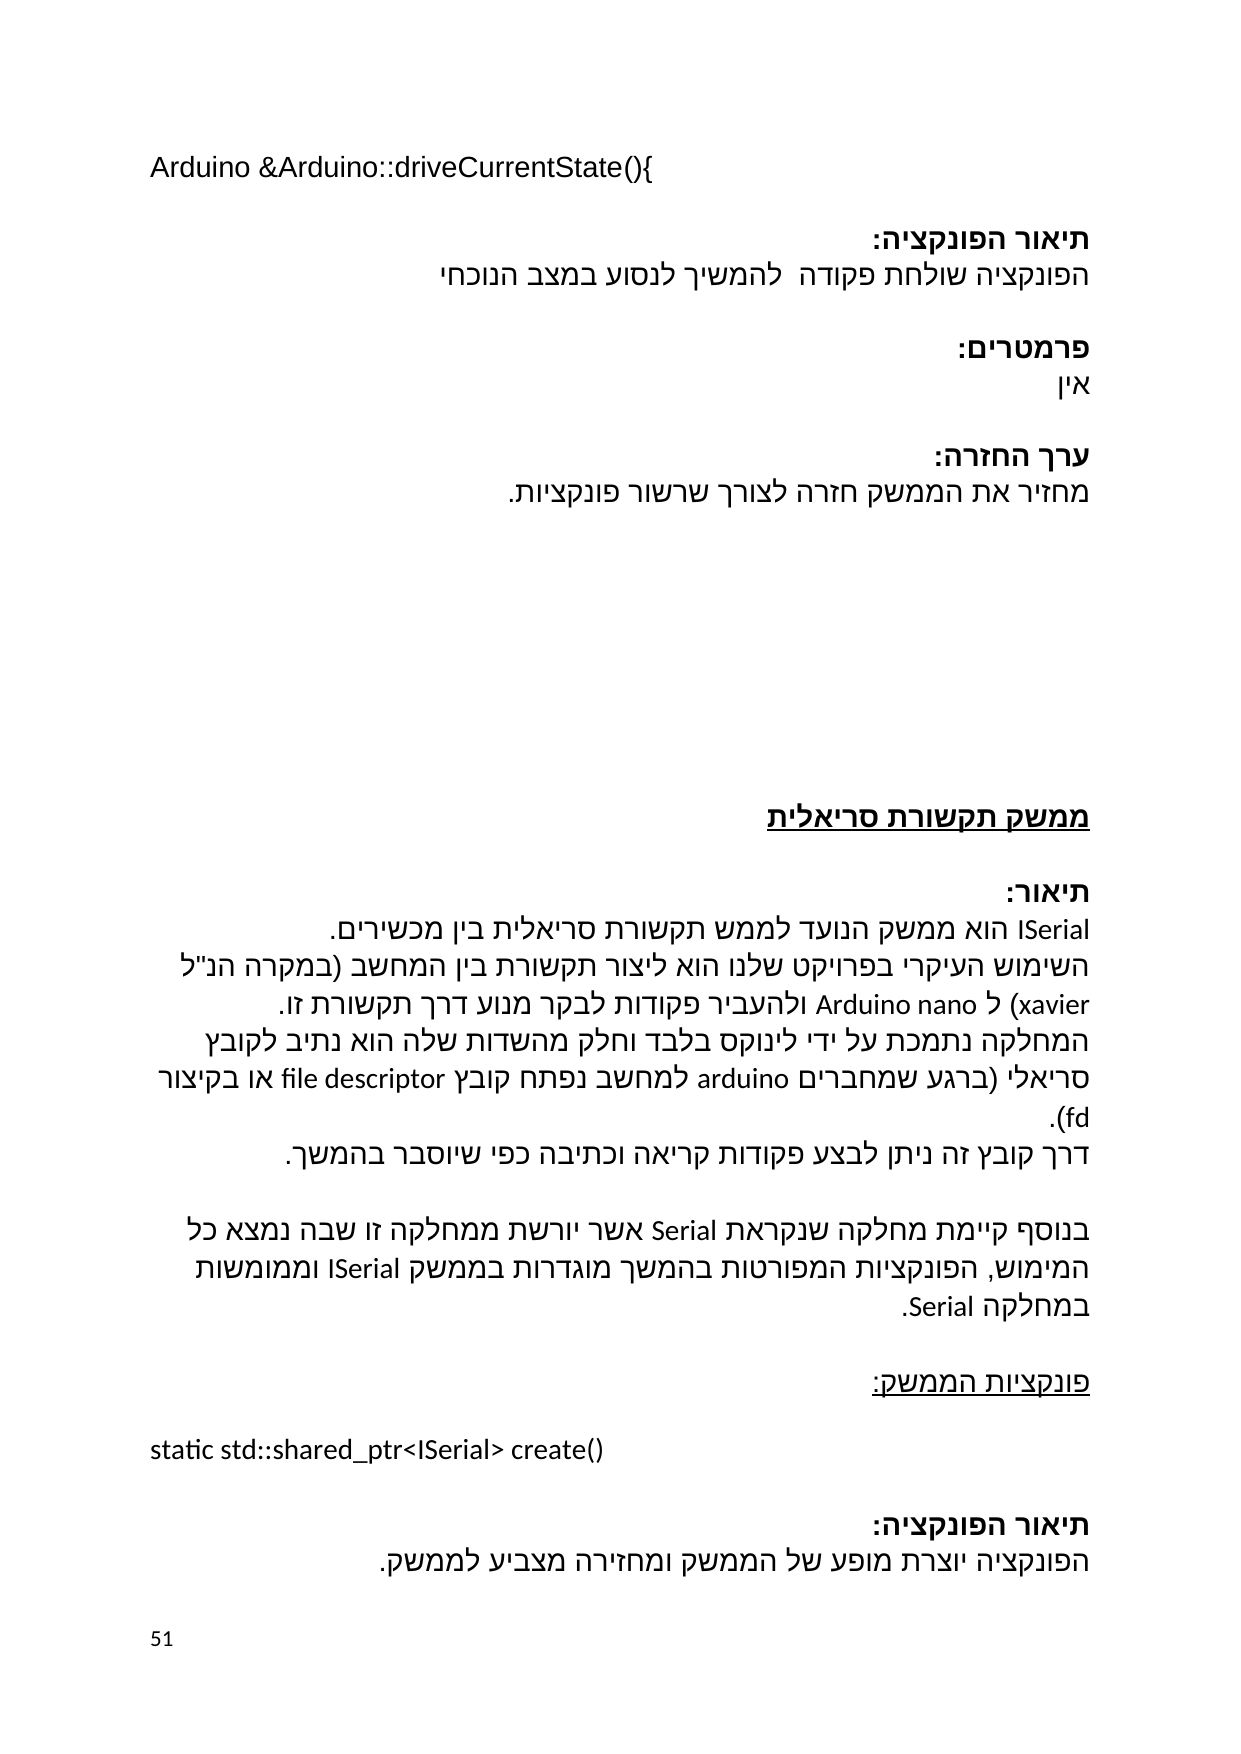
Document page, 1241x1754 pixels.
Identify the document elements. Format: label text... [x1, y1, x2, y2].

text תיאור: [150, 875, 1090, 908]
text תיאור הפונקציה: [150, 222, 1090, 256]
text הפונקציה יוצרת מופע של הממשק ומחזירה מצביע לממשק. [150, 1544, 1090, 1578]
text ISerial הוא ממשק הנועד לממש תקשורת סריאלית בין מכשירים. [150, 911, 1090, 947]
text ממשק תקשורת סריאלית [150, 800, 1090, 834]
text דרך קובץ זה ניתן לבצע פקודות קריאה וכתיבה כפי שיוסבר בהמשך. [150, 1137, 1090, 1171]
text Arduino &Arduino::driveCurrentState(){ [150, 150, 1090, 183]
text פרמטרים: [150, 331, 1090, 364]
text פונקציות הממשק: [150, 1365, 1090, 1399]
text המחלקה נתמכת על ידי לינוקס בלבד וחלק מהשדות שלה הוא נתיב לקובץ סריאלי (ברגע שמחברים arduino למחשב נפתח קובץ file descriptor או בקיצור fd). [150, 1024, 1090, 1134]
text אין [150, 367, 1090, 400]
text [150, 475, 1090, 509]
text השימוש העיקרי בפרויקט שלנו הוא ליצור תקשורת בין המחשב (במקרה הנ"ל xavier) ל Arduino nano ולהעביר פקודות לבקר מנוע דרך תקשורת זו. [150, 949, 1090, 1021]
text תיאור הפונקציה: [150, 1508, 1090, 1542]
text הפונקציה שולחת פקודה להמשיך לנסוע במצב הנוכחי [150, 258, 1090, 292]
text בנוסף קיימת מחלקה שנקראת Serial אשר יורשת ממחלקה זו שבה נמצא כל המימוש, הפונקציות המפורטות בהמשך מוגדרות בממשק ISerial וממומשות במחלקה Serial. [150, 1212, 1090, 1324]
text static std::shared_ptr<ISerial> create() [150, 1431, 1090, 1467]
text ערך החזרה: [150, 439, 1090, 473]
